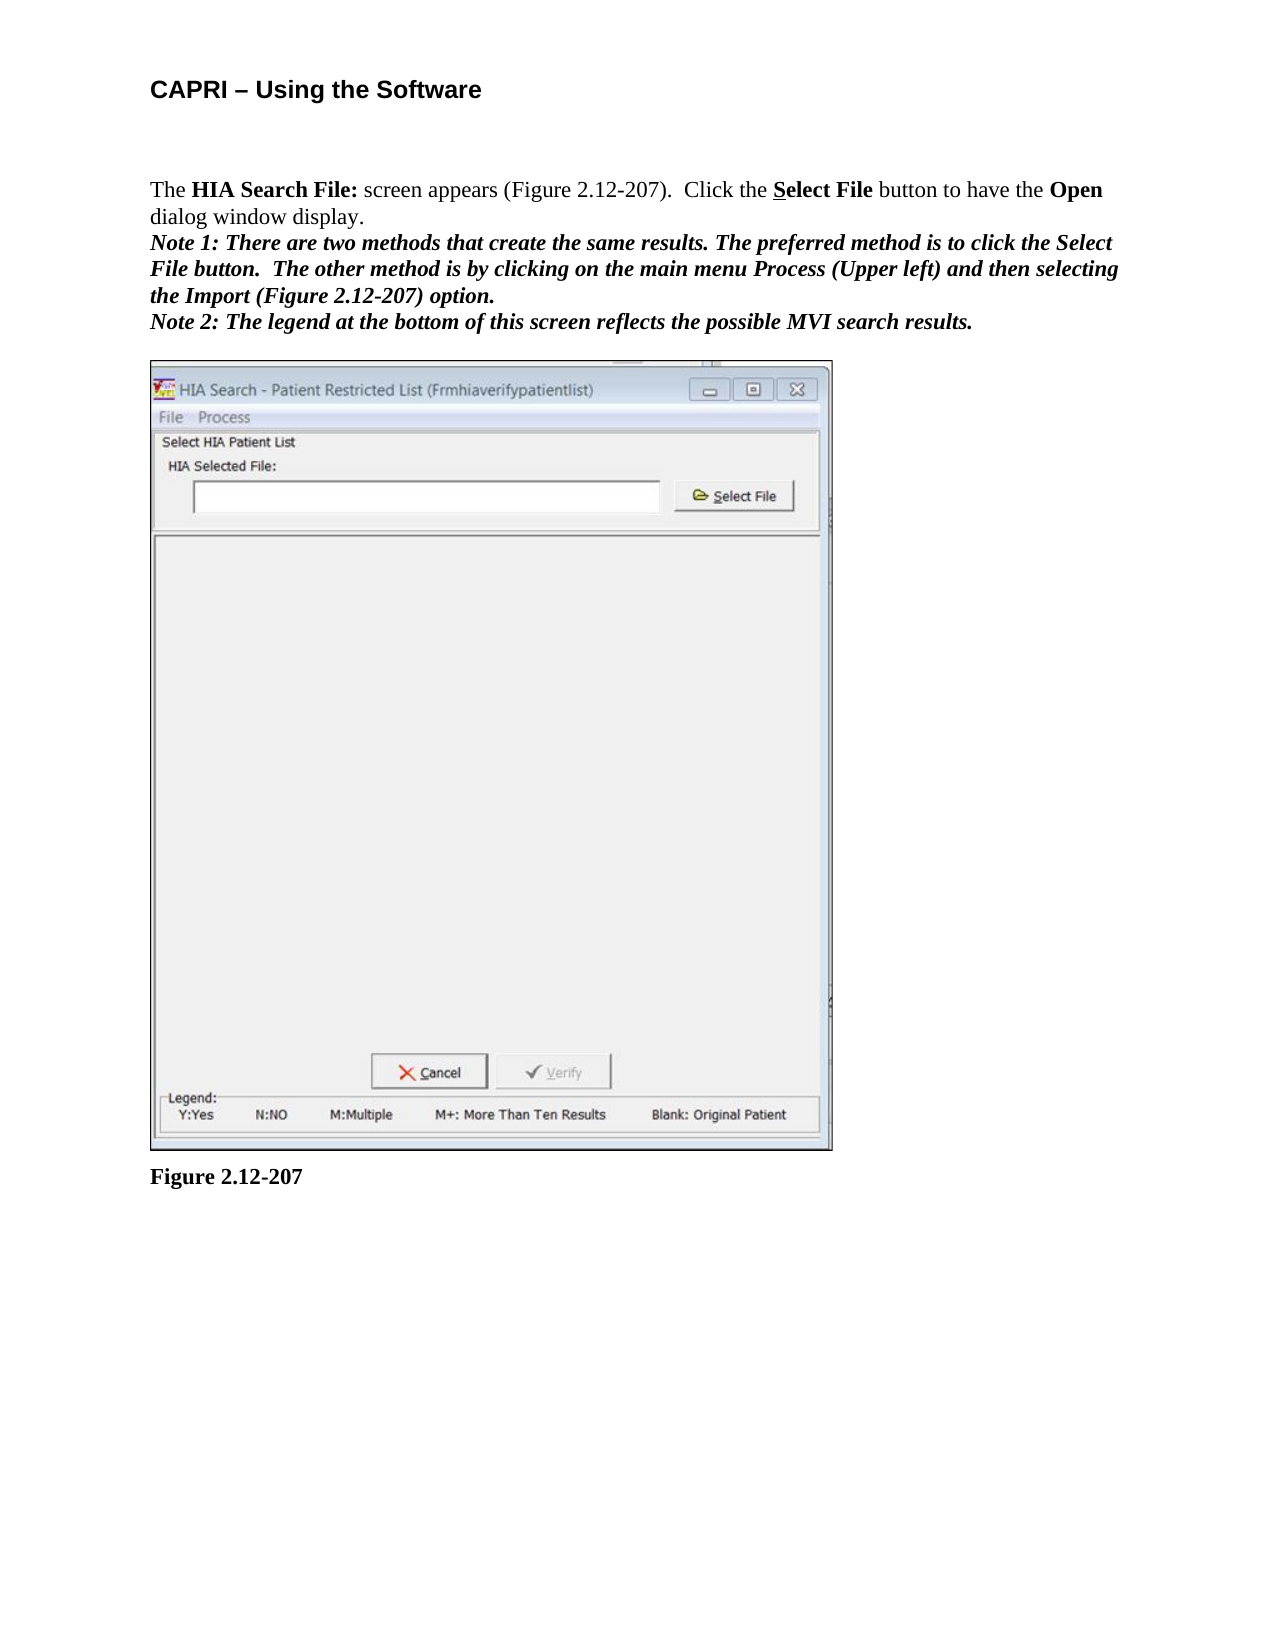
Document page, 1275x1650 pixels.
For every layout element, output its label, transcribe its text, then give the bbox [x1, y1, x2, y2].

picture [150, 360, 833, 1151]
text Note 2: The legend at the bottom of this screen reflects the possible MVI search results. [150, 308, 1125, 334]
